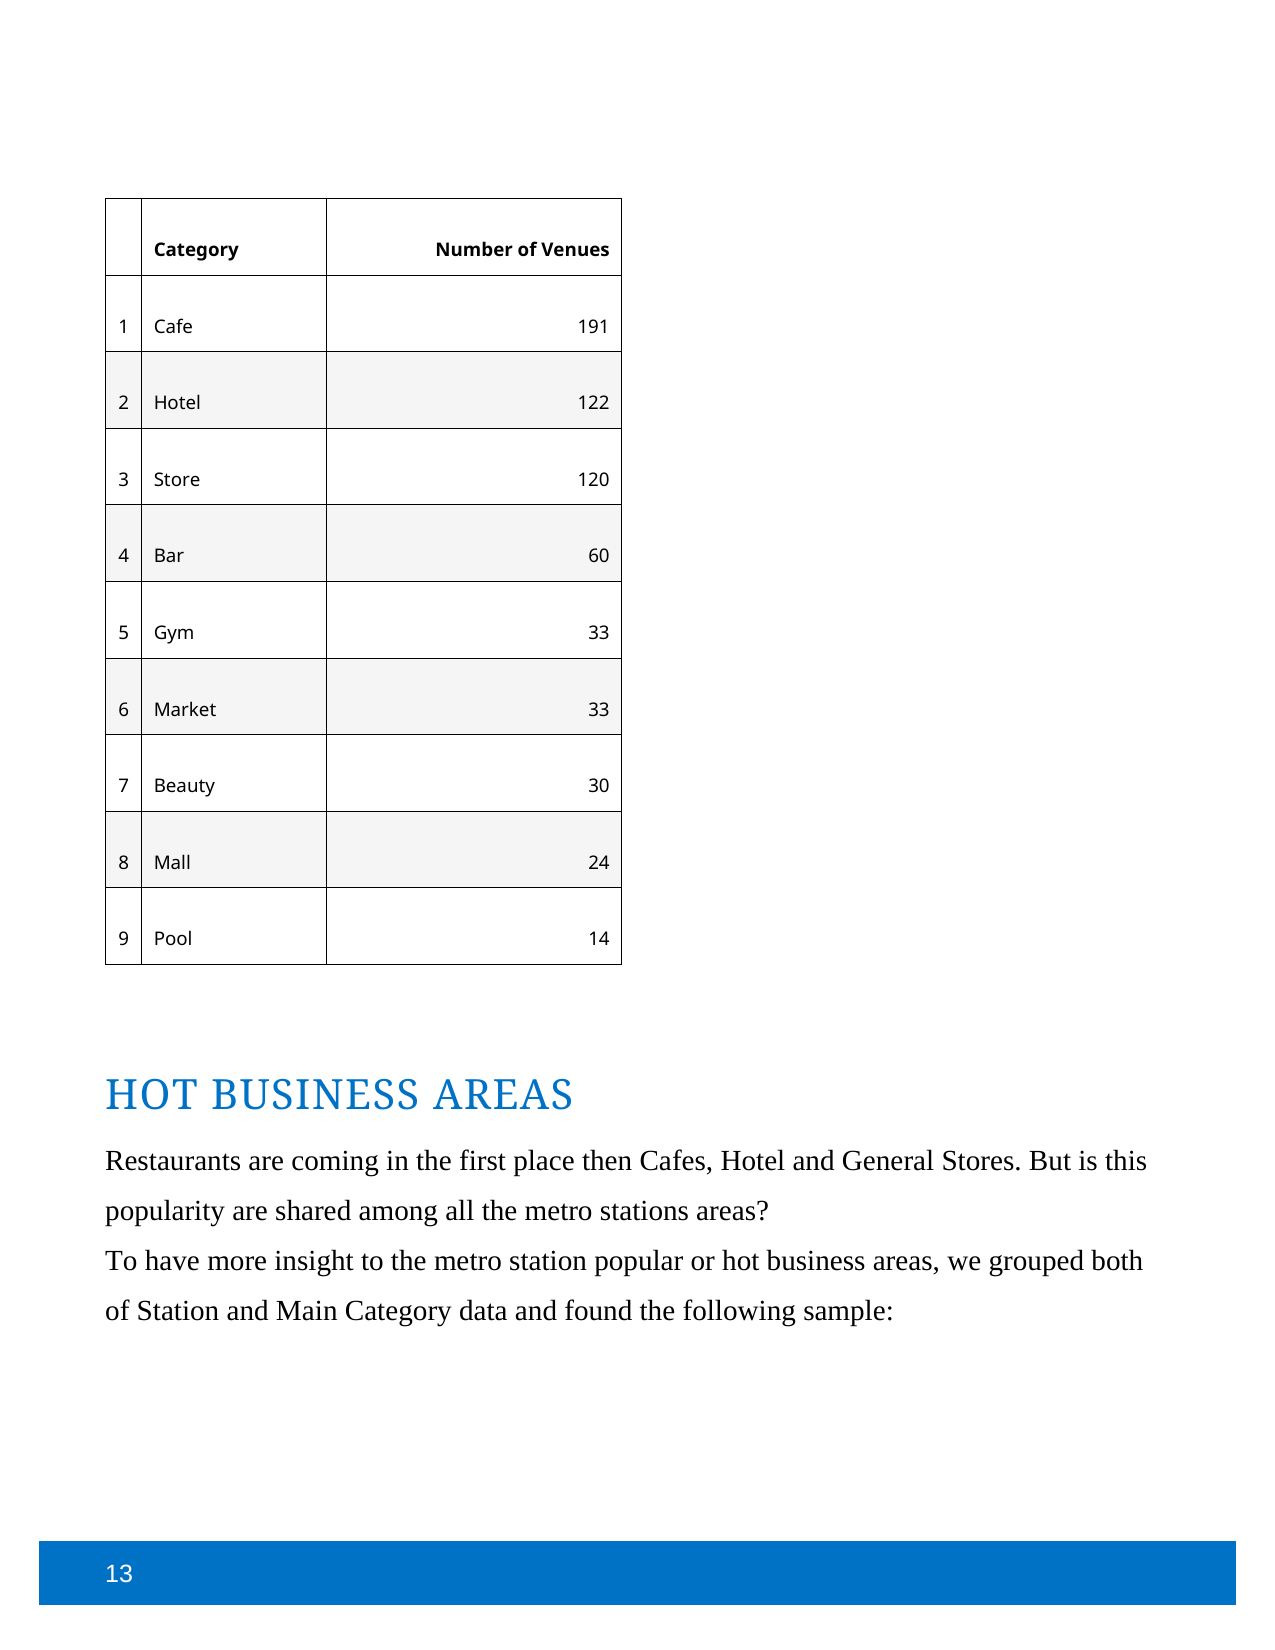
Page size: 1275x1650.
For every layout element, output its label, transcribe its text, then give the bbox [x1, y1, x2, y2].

table_header Number of Venues [327, 199, 621, 274]
table_header [106, 199, 141, 274]
table_cell 5 [106, 582, 141, 657]
subtitle hot business areas [105, 1065, 1170, 1122]
list To have more insight to the metro station popular or hot business areas, we grouped both of Station and Main Category data and found the following sample: [105, 1243, 1170, 1327]
table_header Category [142, 199, 326, 274]
table_cell 60 [327, 505, 621, 581]
table_cell 191 [327, 276, 621, 351]
list Restaurants are coming in the first place then Cafes, Hotel and General Stores. But is this popularity are shared among all the metro stations areas? [105, 1143, 1170, 1226]
table_cell Hotel [142, 352, 326, 428]
table_cell 2 [106, 352, 141, 428]
table_cell 9 [106, 888, 141, 964]
table_cell 6 [106, 659, 141, 734]
table_cell Mall [142, 812, 326, 887]
table_cell Beauty [142, 735, 326, 811]
table_cell Gym [142, 582, 326, 657]
table_cell 30 [327, 735, 621, 811]
table_cell Bar [142, 505, 326, 581]
table_cell 1 [106, 276, 141, 351]
table_cell 4 [106, 505, 141, 581]
table_cell 7 [106, 735, 141, 811]
table_cell 3 [106, 429, 141, 504]
table_cell 8 [106, 812, 141, 887]
table_cell 33 [327, 659, 621, 734]
table_cell Store [142, 429, 326, 504]
table_cell 14 [327, 888, 621, 964]
table_cell Market [142, 659, 326, 734]
table_cell Pool [142, 888, 326, 964]
table_cell 33 [327, 582, 621, 657]
table_cell 24 [327, 812, 621, 887]
table_cell 120 [327, 429, 621, 504]
table_cell 122 [327, 352, 621, 428]
table_cell Cafe [142, 276, 326, 351]
